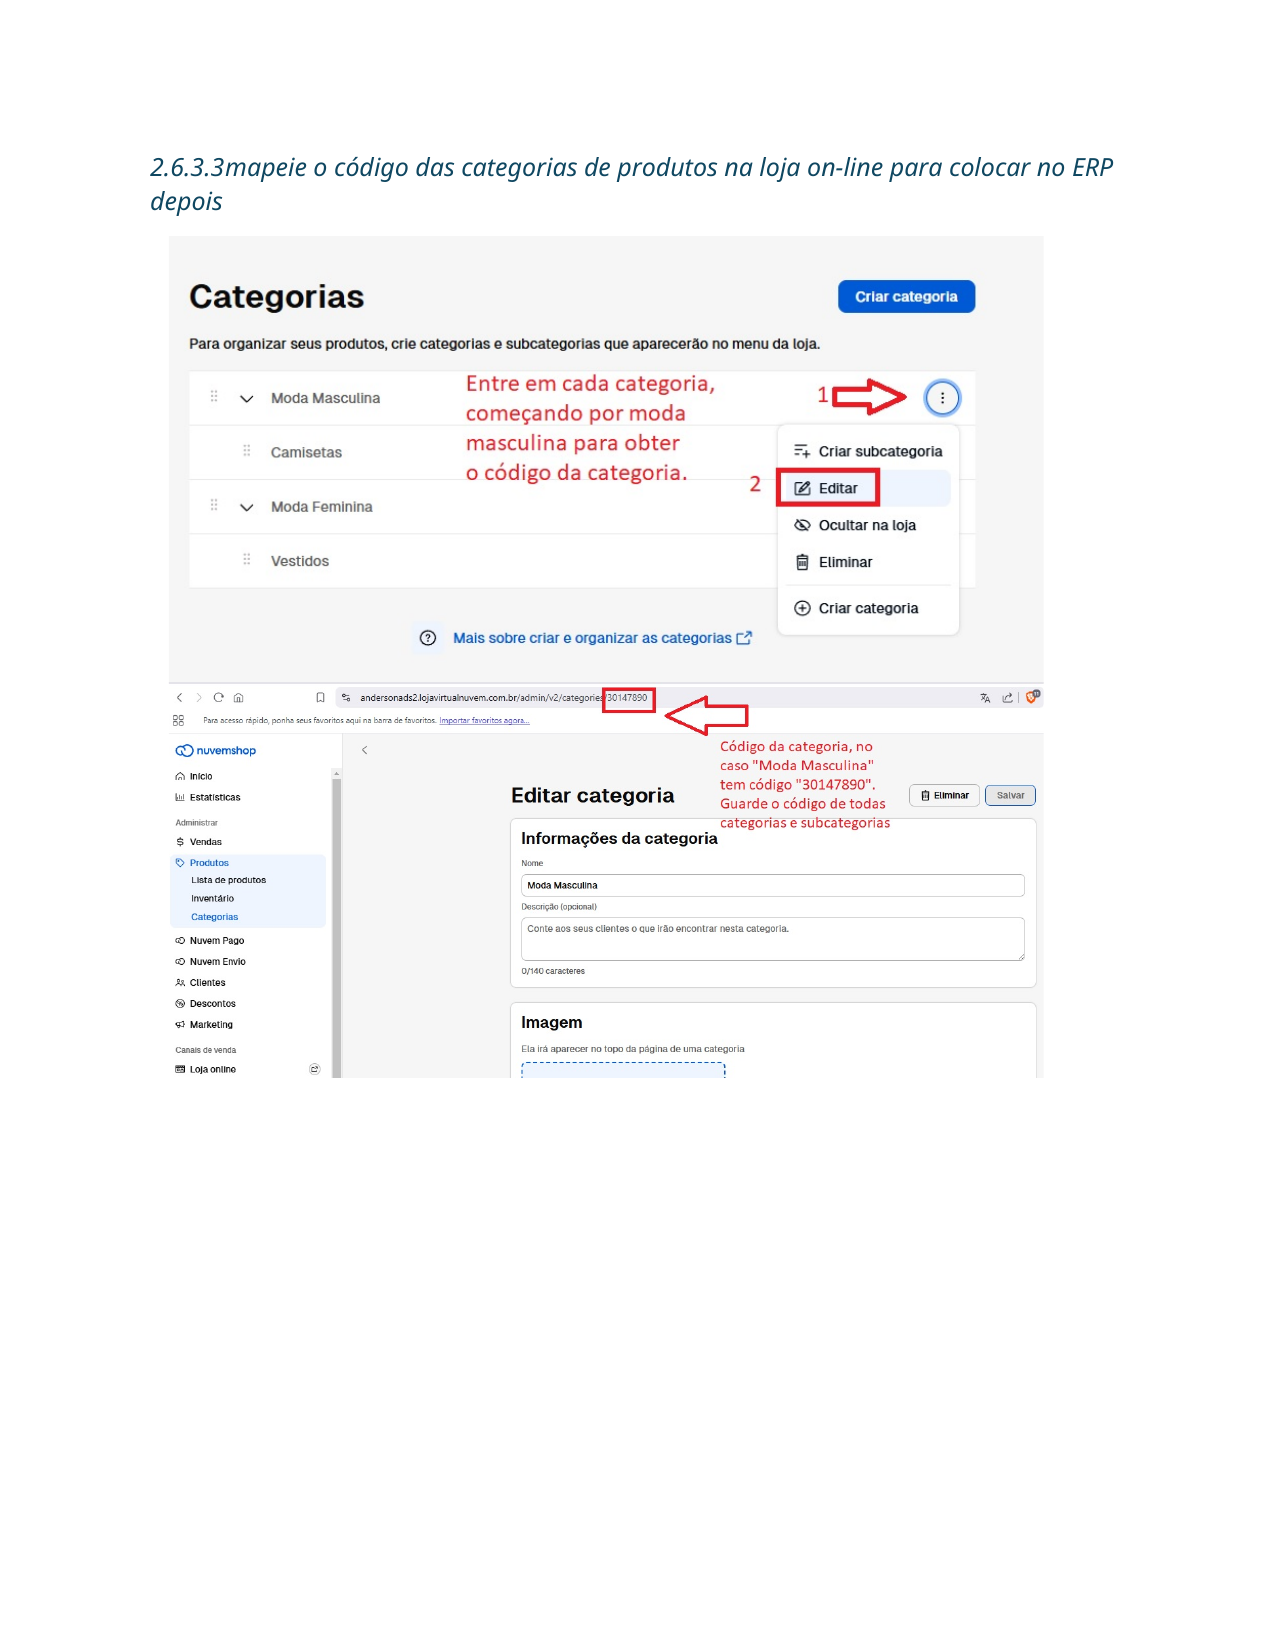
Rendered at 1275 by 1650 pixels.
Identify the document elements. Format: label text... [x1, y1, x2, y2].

picture [168, 236, 1044, 1078]
subtitle 2.6.3.3 mapeie o código das categorias de produtos na loja on-line para colocar no ERP depois [150, 150, 1125, 218]
